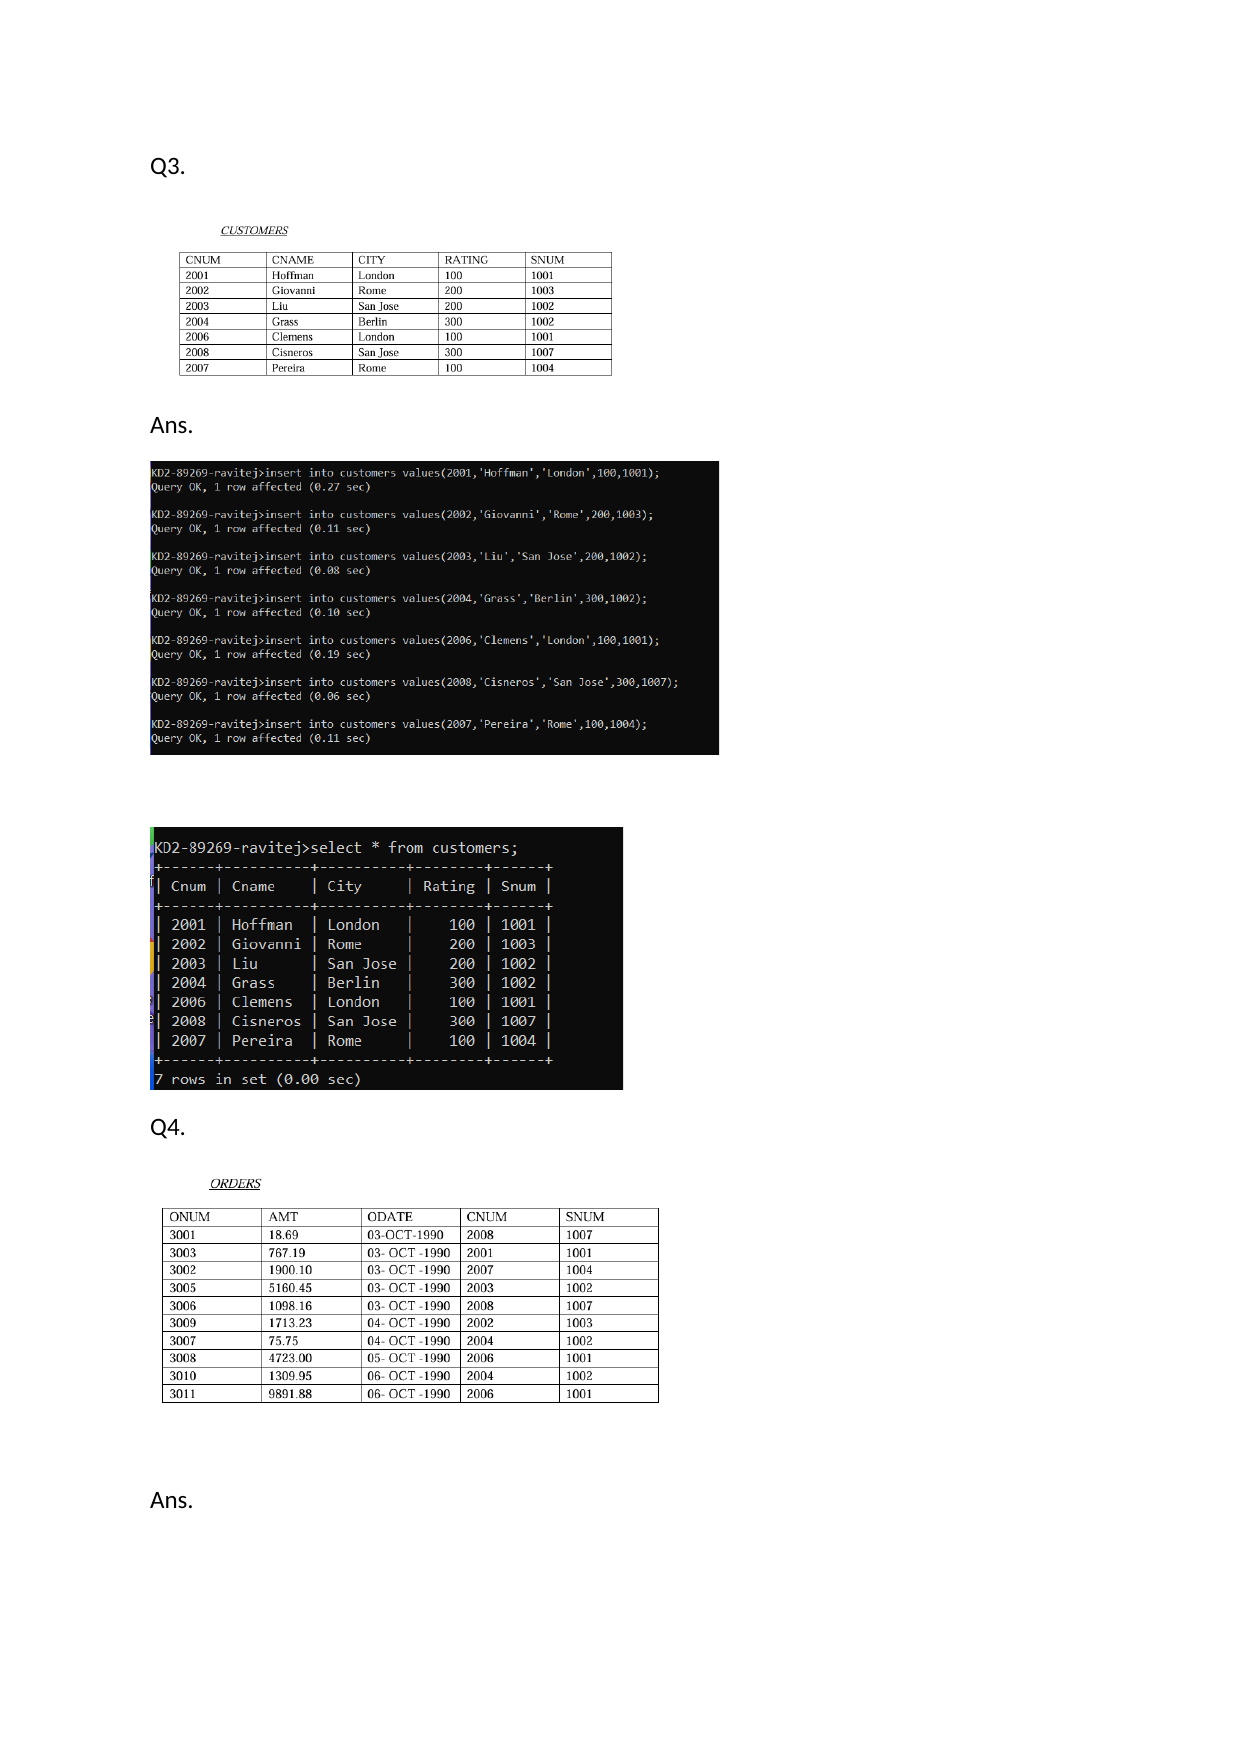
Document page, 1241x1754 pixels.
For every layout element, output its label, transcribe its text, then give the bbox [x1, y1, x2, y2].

text Q3. [150, 150, 1090, 181]
picture [150, 1162, 687, 1464]
text Q4. [150, 1111, 1090, 1142]
text Ans. [150, 409, 1090, 440]
picture [150, 201, 632, 389]
text Ans. [150, 1484, 1090, 1515]
picture [150, 461, 720, 755]
picture [150, 827, 624, 1090]
